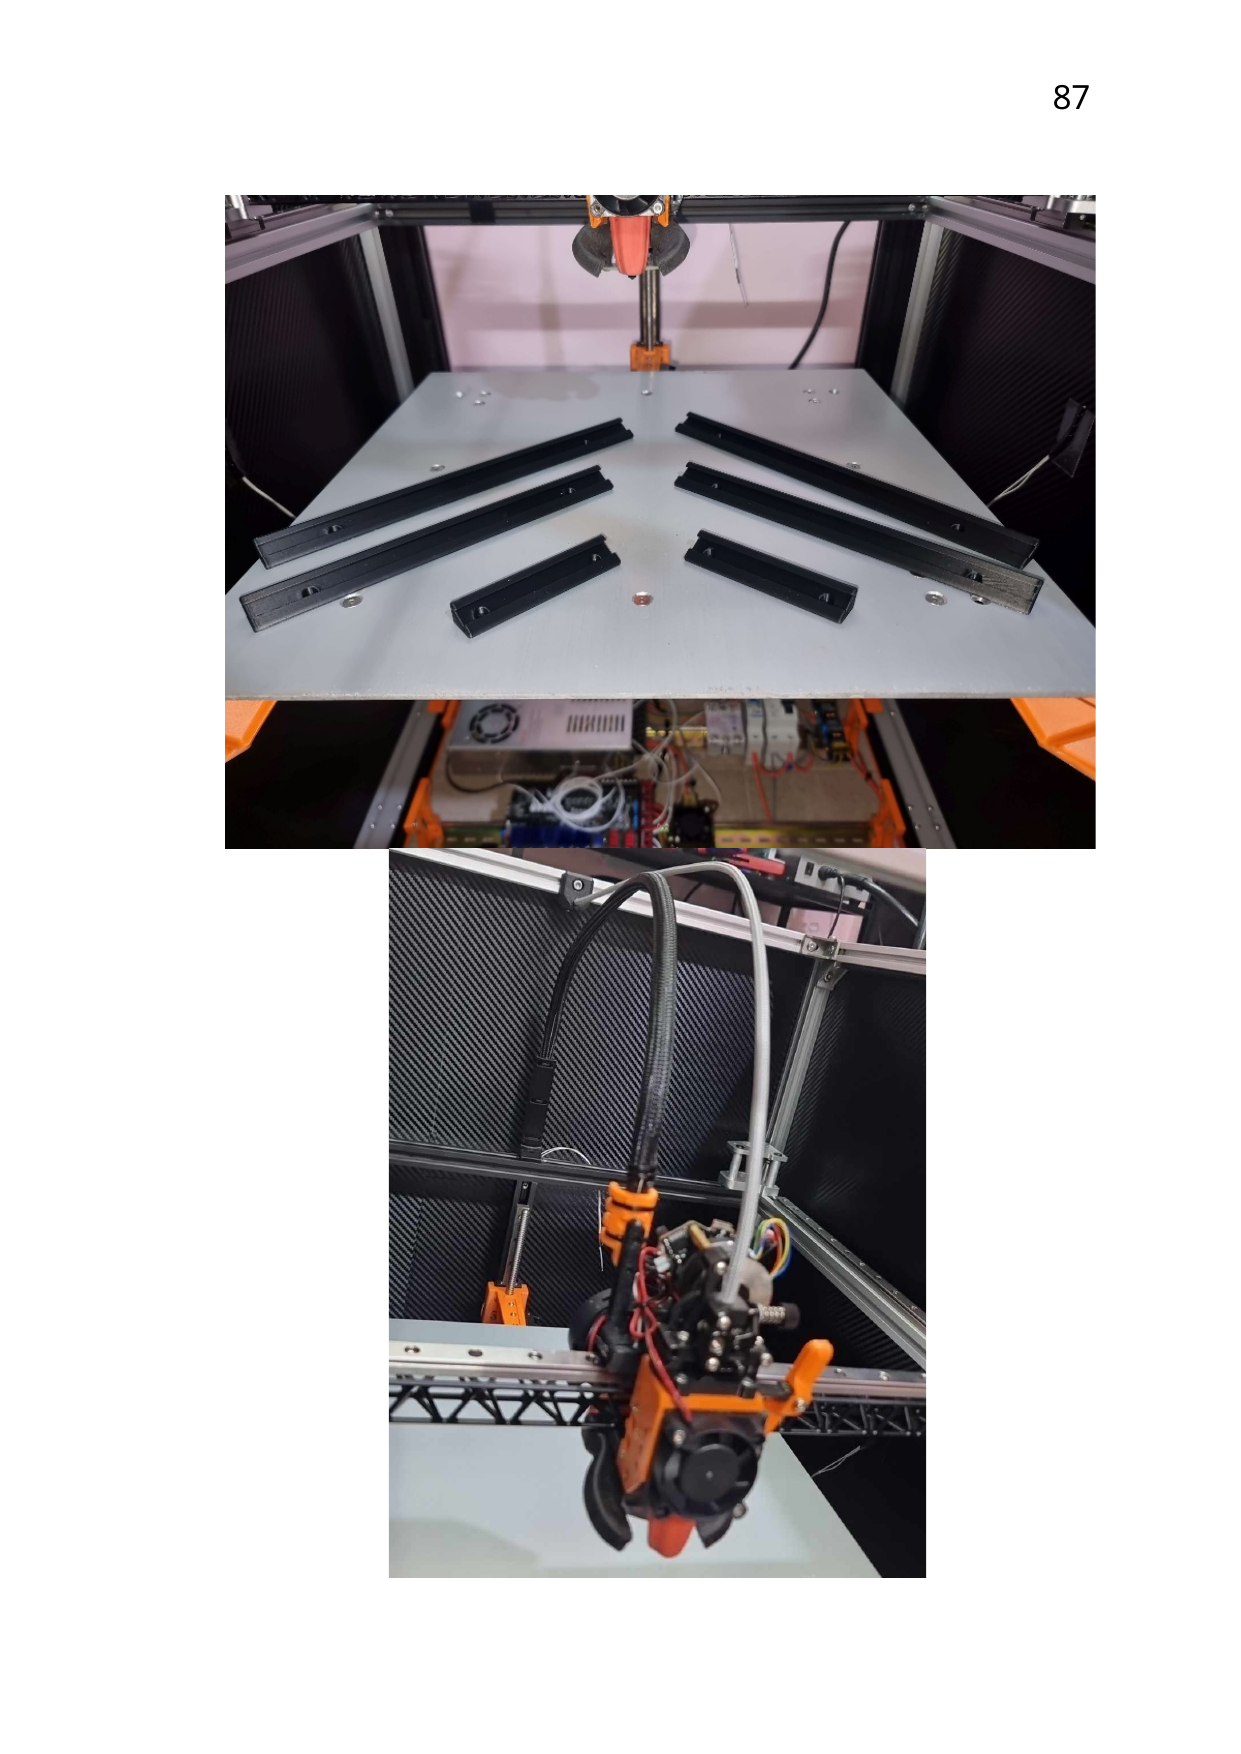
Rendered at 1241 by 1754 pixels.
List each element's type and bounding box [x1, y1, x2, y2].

picture [225, 195, 1096, 1578]
